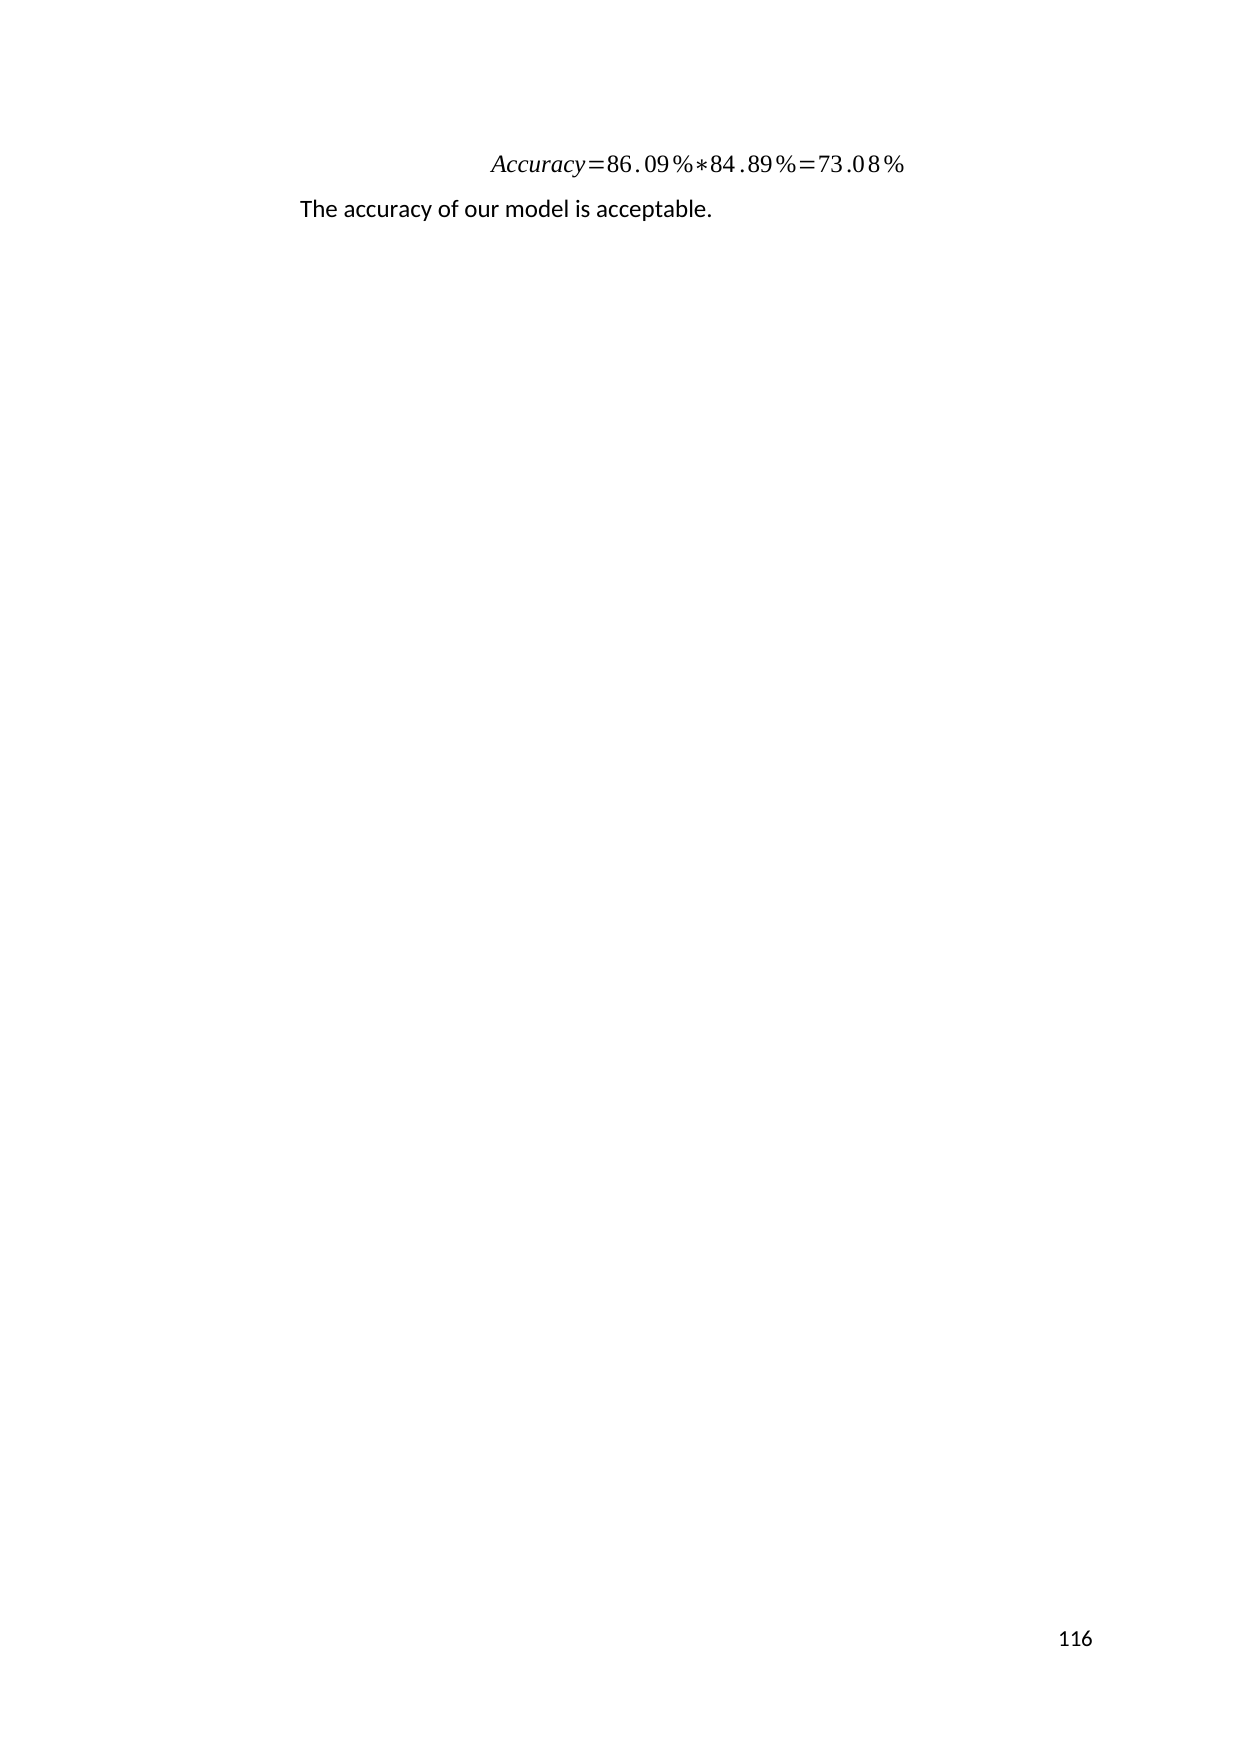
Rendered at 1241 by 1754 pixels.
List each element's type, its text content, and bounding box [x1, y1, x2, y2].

text The accuracy of our model is acceptable. [300, 193, 1093, 223]
